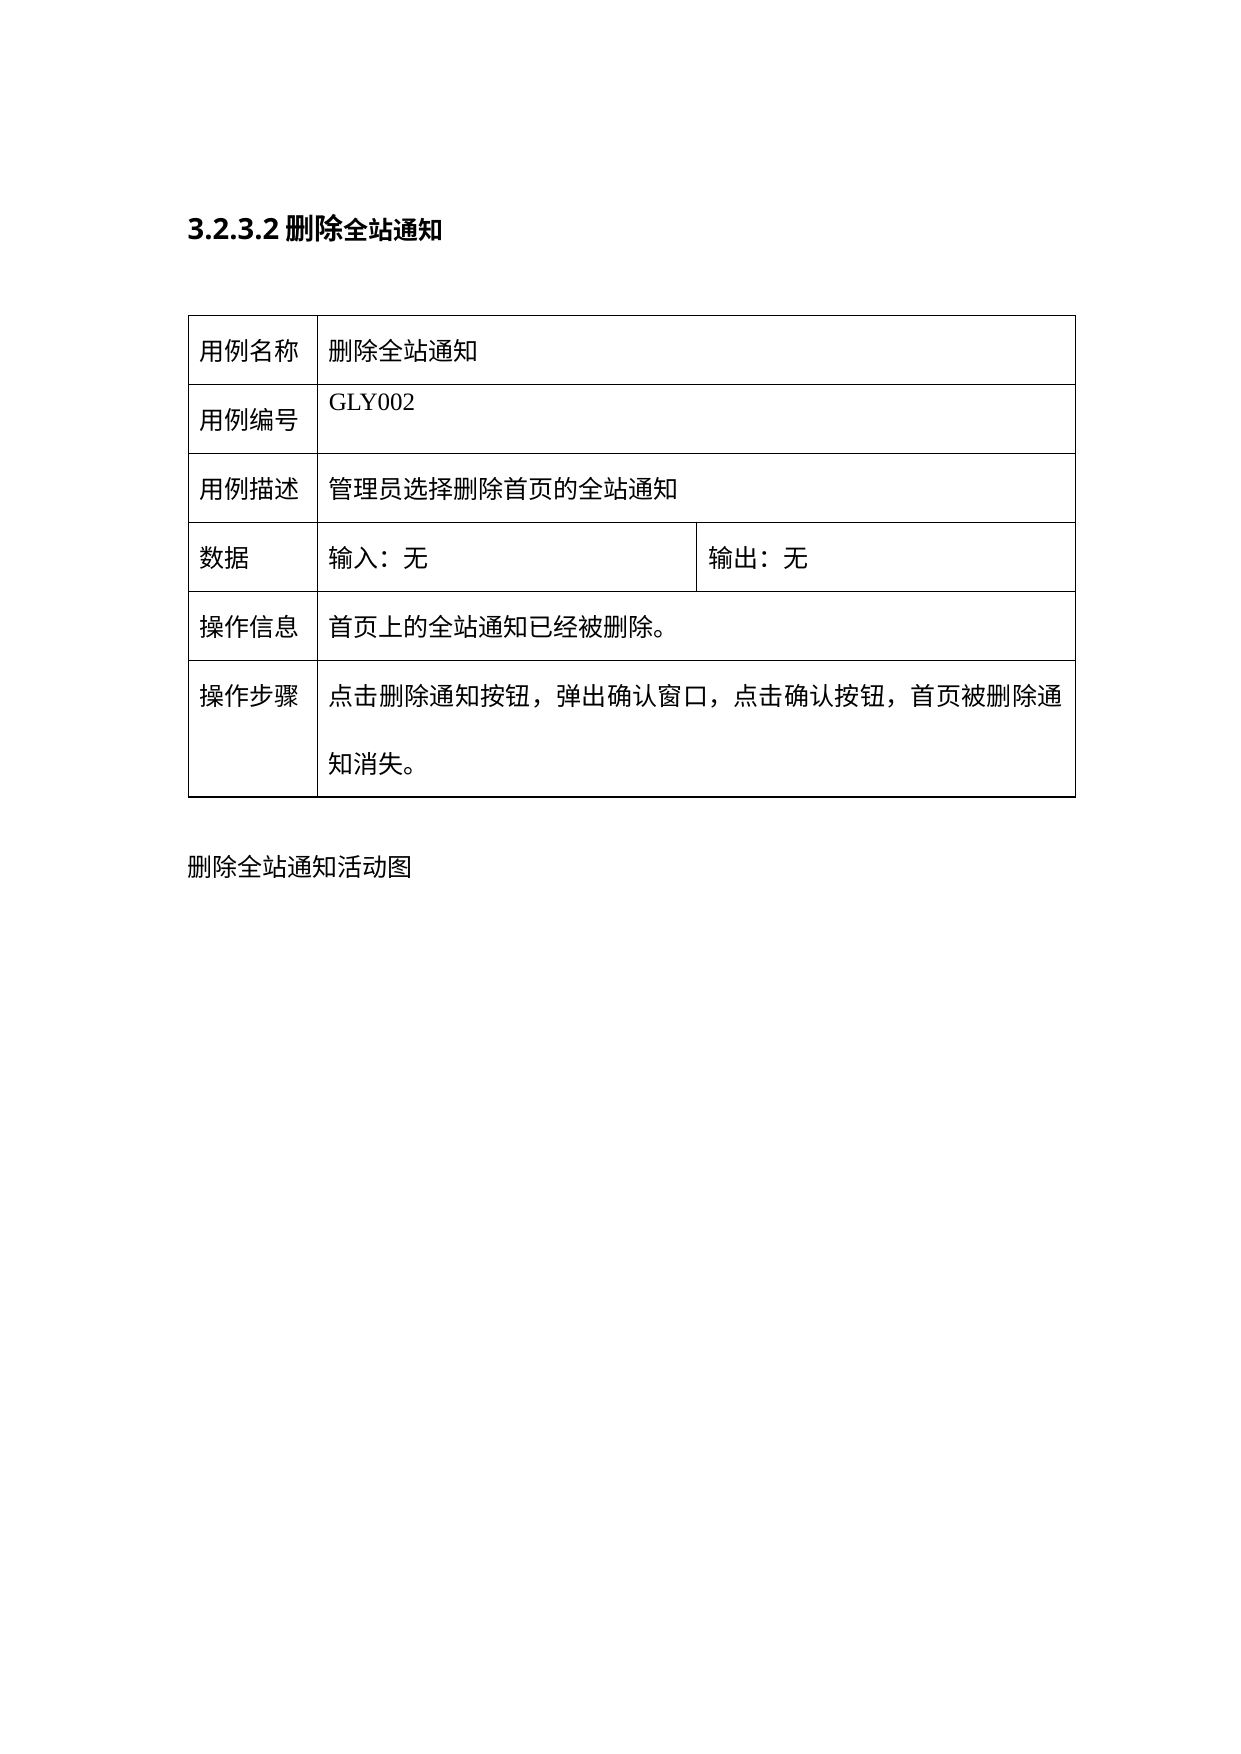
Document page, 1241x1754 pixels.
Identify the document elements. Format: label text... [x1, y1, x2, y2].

table_cell GLY002 [318, 385, 1075, 453]
text 删除全站通知活动图 [187, 831, 1053, 899]
table_cell 输出：无 [697, 523, 1075, 591]
subtitle 3.2.3.2删除全站通知 [187, 193, 1053, 261]
table_cell 数据 [189, 523, 317, 591]
table_cell 首页上的全站通知已经被删除。 [318, 592, 1075, 659]
table_cell 管理员选择删除首页的全站通知 [318, 454, 1075, 522]
table_cell 输入：无 [318, 523, 696, 591]
table_header 用例名称 [189, 316, 317, 384]
table_cell 操作步骤 [189, 661, 317, 796]
table_cell 用例描述 [189, 454, 317, 522]
table_cell 操作信息 [189, 592, 317, 659]
table_header 删除全站通知 [318, 316, 1075, 384]
table_cell 用例编号 [189, 385, 317, 453]
table_cell 点击删除通知按钮，弹出确认窗口，点击确认按钮，首页被删除通知消失。 [318, 661, 1075, 796]
